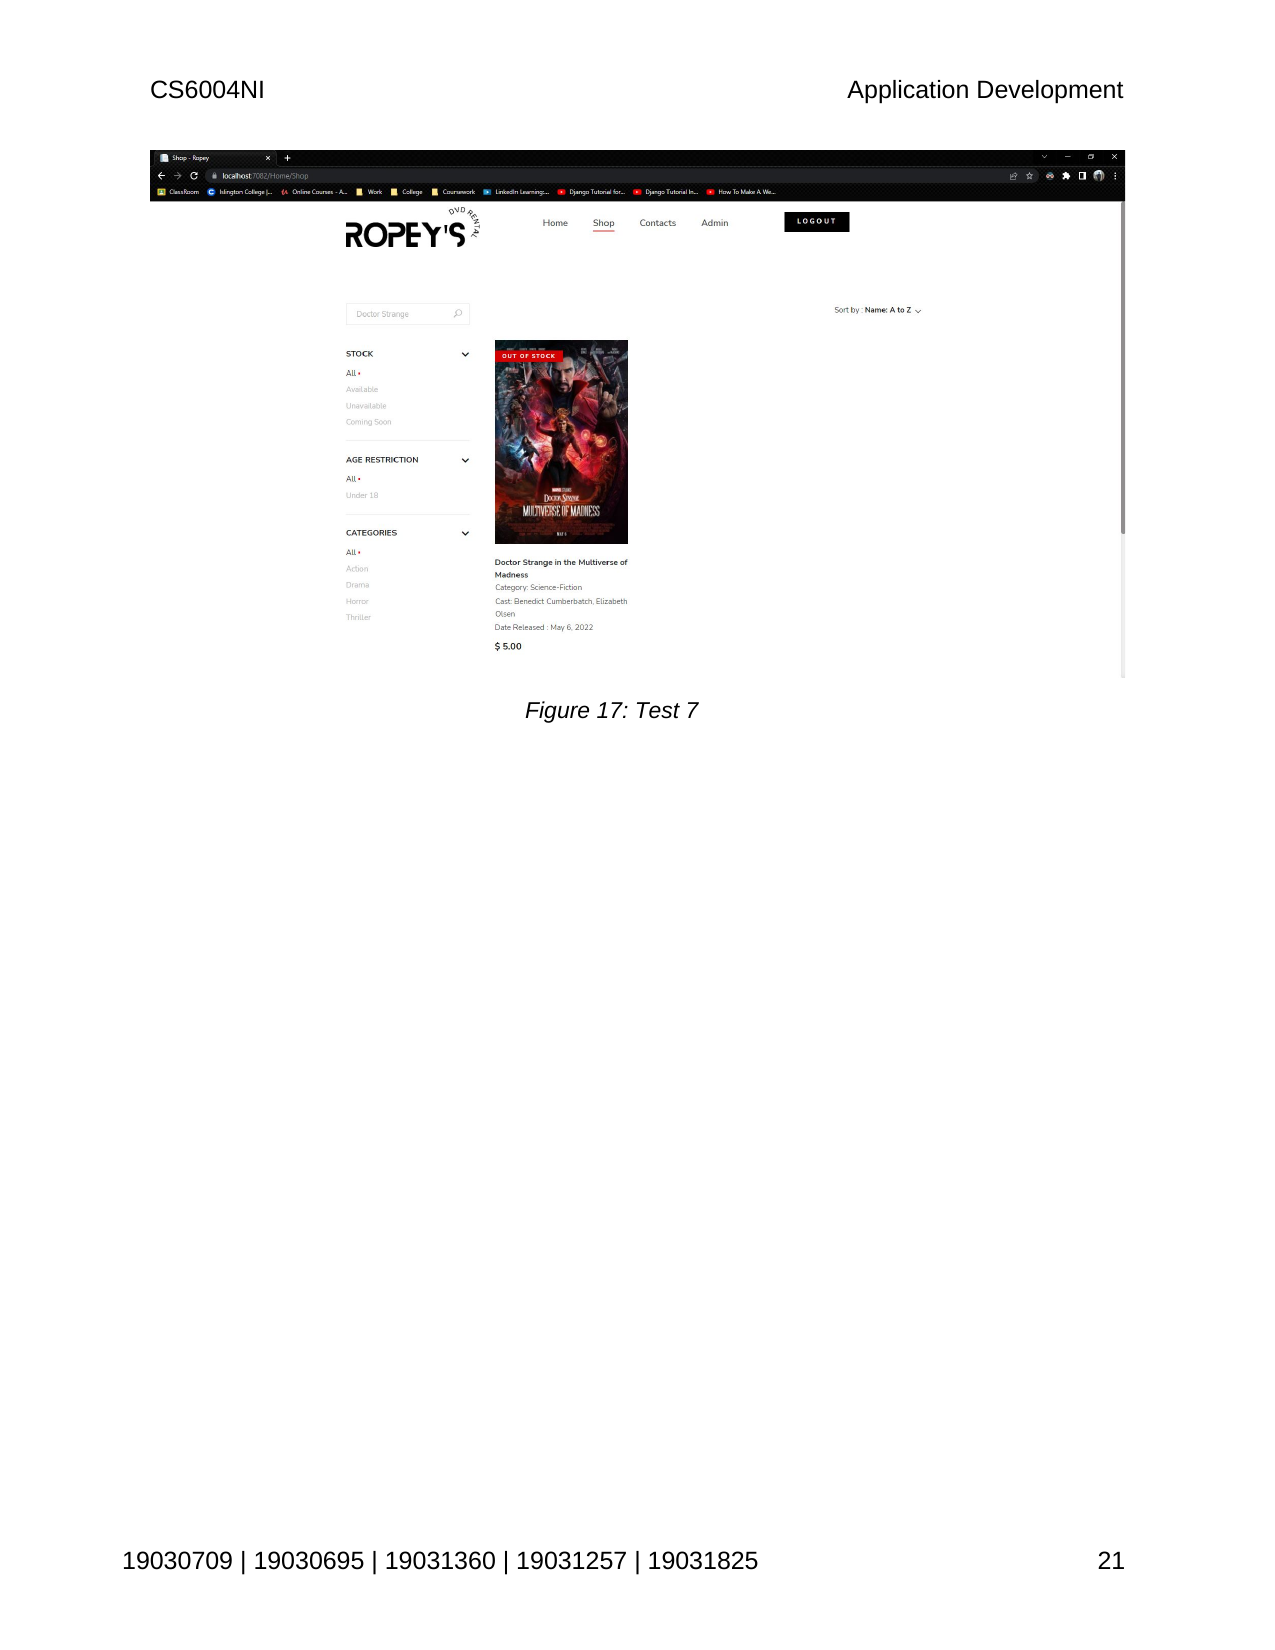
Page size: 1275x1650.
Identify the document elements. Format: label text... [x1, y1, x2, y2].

text Figure 17: Test 7 [525, 697, 1125, 723]
picture [150, 150, 1125, 678]
